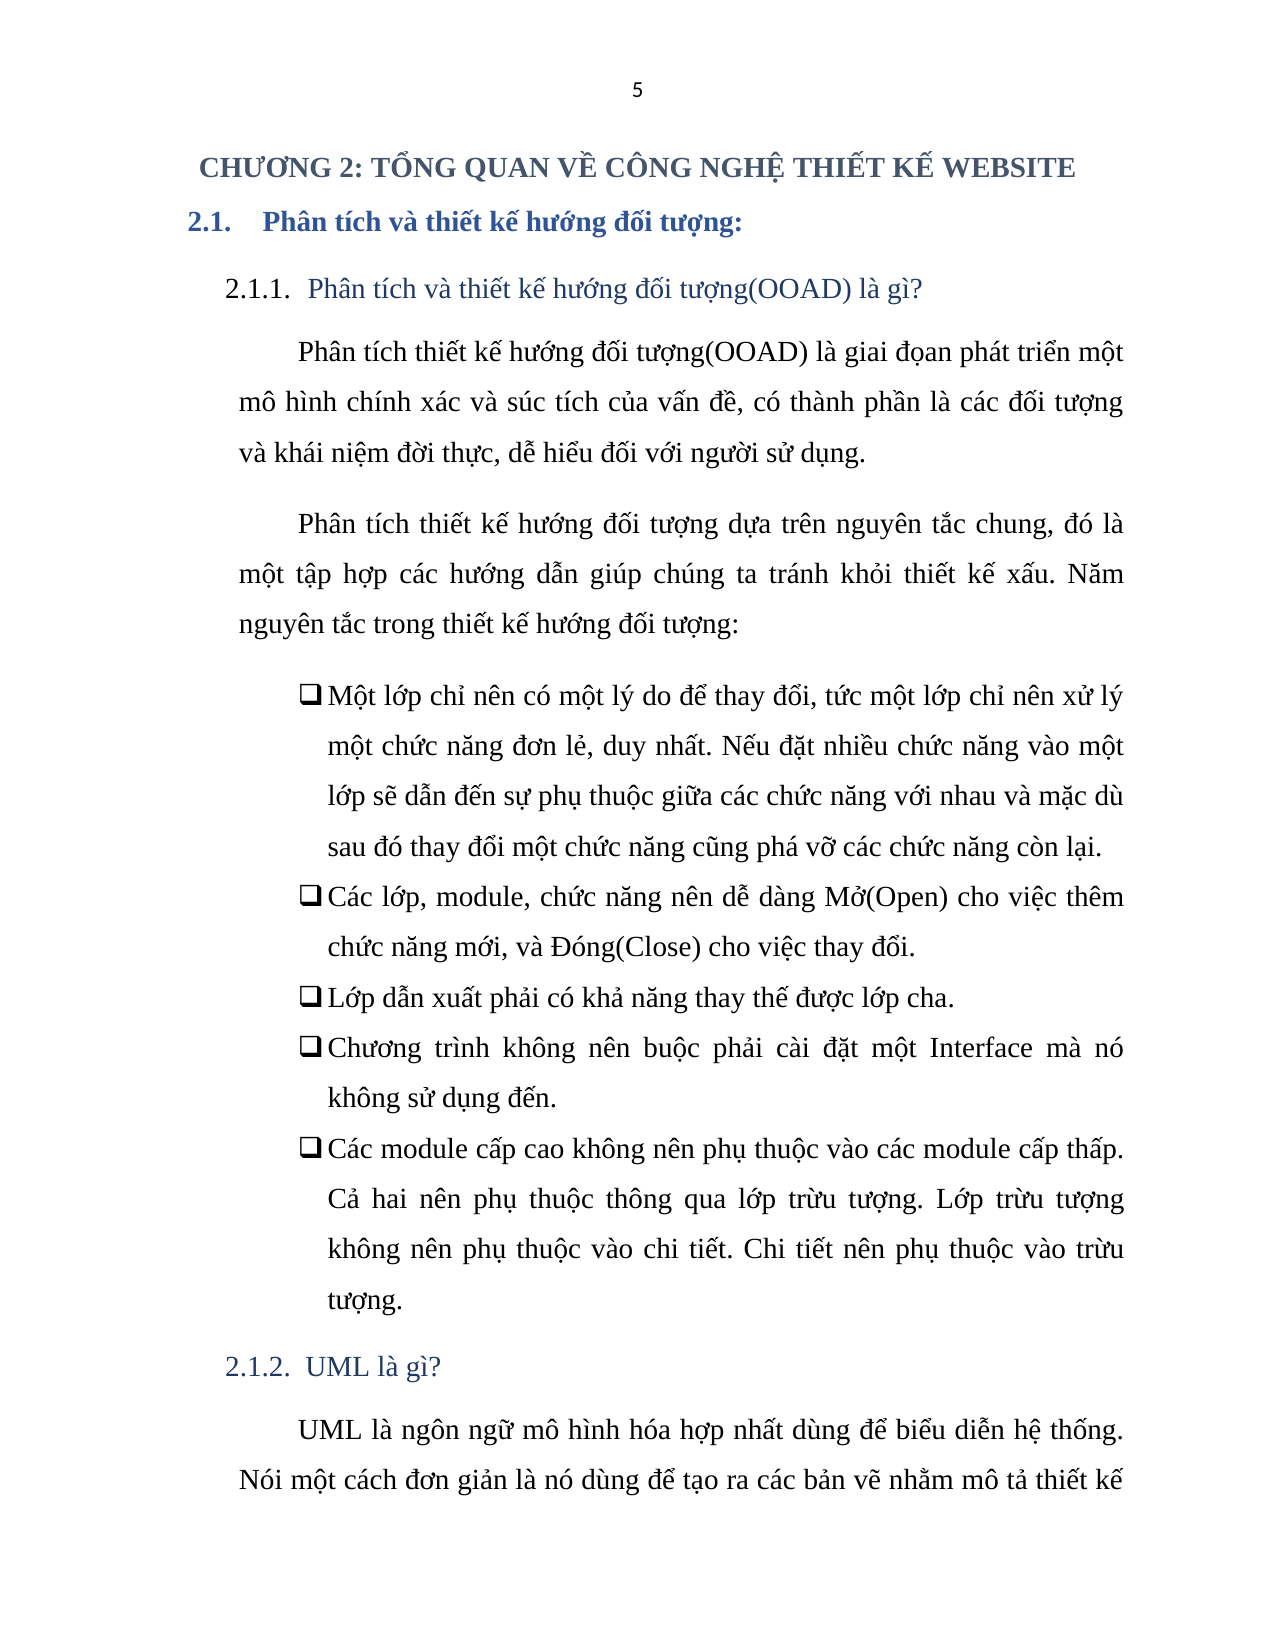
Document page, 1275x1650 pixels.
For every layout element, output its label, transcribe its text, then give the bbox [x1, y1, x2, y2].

subtitle 2.1.2. UML là gì? [150, 1349, 1125, 1382]
text Phân tích thiết kế hướng đối tượng dựa trên nguyên tắc chung, đó là một tập hợp các hướng dẫn giúp chúng ta tránh khỏi thiết kế xấu. Năm nguyên tắc trong thiết kế hướng đối tượng: [239, 506, 1125, 640]
text Phân tích thiết kế hướng đối tượng(OOAD) là giai đọan phát triển một mô hình chính xác và súc tích của vấn đề, có thành phần là các đối tượng và khái niệm đời thực, dễ hiểu đối với người sử dụng. [239, 334, 1125, 468]
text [239, 1412, 1125, 1496]
list Chương trình không nên buộc phải cài đặt một Interface mà nó không sử dụng đến. [298, 1030, 1125, 1114]
list Một lớp chỉ nên có một lý do để thay đổi, tức một lớp chỉ nên xử lý một chức năng đơn lẻ, duy nhất. Nếu đặt nhiều chức năng vào một lớp sẽ dẫn đến sự phụ thuộc giữa các chức năng với nhau và mặc dù sau đó thay đổi một chức năng cũng phá vỡ các chức năng còn lại. [298, 678, 1125, 862]
text CHƯƠNG 2: TỔNG QUAN VỀ CÔNG NGHỆ THIẾT KẾ WEBSITE [150, 150, 1125, 183]
subtitle Phân tích và thiết kế hướng đối tượng(OOAD) là gì? [225, 271, 1125, 305]
list Các lớp, module, chức năng nên dễ dàng Mở(Open) cho việc thêm chức năng mới, và Đóng(Close) cho việc thay đổi. [298, 879, 1125, 963]
list Phân tích và thiết kế hướng đối tượng: [187, 204, 1125, 238]
list Lớp dẫn xuất phải có khả năng thay thế được lớp cha. [298, 980, 1125, 1013]
list Các module cấp cao không nên phụ thuộc vào các module cấp thấp. Cả hai nên phụ thuộc thông qua lớp trừu tượng. Lớp trừu tượng không nên phụ thuộc vào chi tiết. Chi tiết nên phụ thuộc vào trừu tượng. [298, 1131, 1125, 1316]
